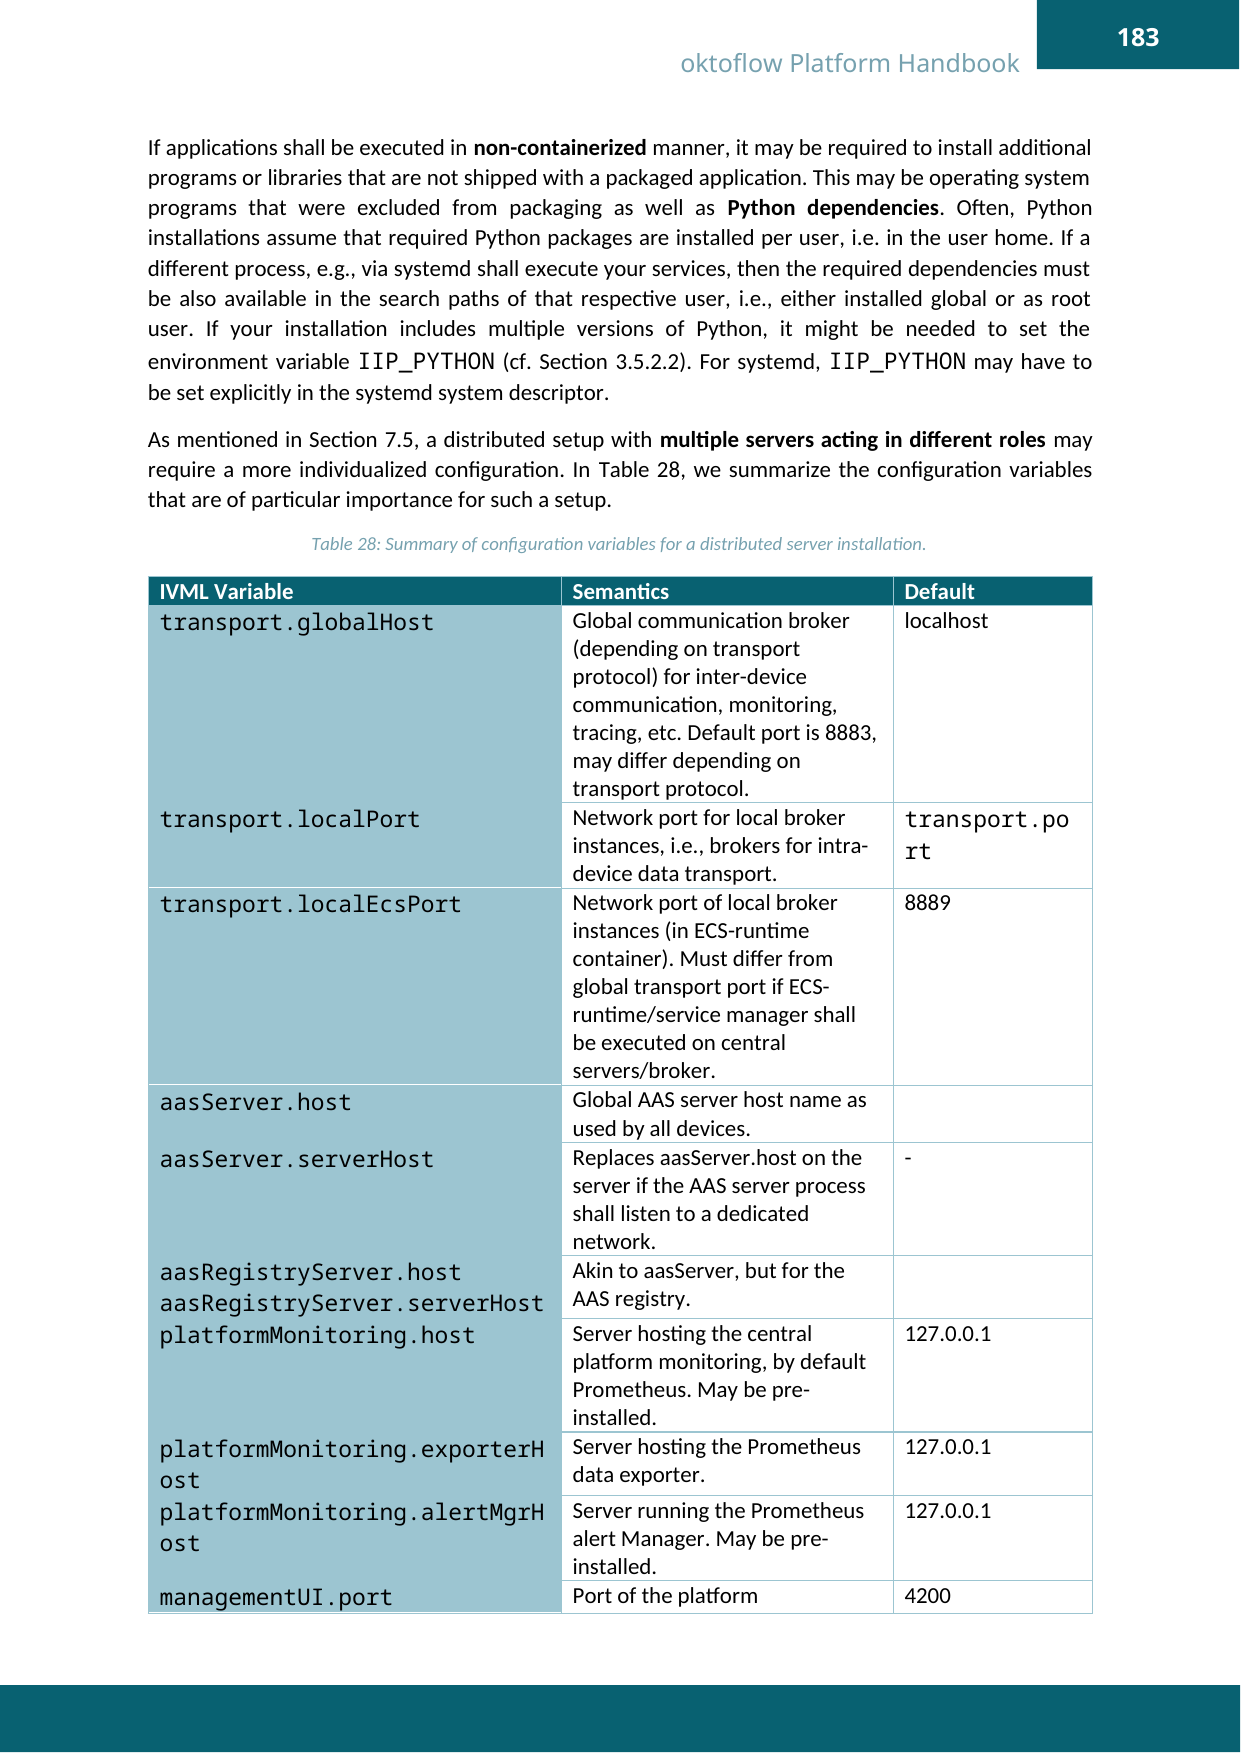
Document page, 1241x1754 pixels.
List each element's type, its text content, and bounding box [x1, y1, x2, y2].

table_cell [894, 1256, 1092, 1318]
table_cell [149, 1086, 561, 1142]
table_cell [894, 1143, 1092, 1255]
text As mentioned in Section 7.5, a distributed setup with multiple servers acting in different roles may require a more individualized configuration. In , we summarize the configuration variables that are of particular importance for such a setup. [148, 425, 1093, 513]
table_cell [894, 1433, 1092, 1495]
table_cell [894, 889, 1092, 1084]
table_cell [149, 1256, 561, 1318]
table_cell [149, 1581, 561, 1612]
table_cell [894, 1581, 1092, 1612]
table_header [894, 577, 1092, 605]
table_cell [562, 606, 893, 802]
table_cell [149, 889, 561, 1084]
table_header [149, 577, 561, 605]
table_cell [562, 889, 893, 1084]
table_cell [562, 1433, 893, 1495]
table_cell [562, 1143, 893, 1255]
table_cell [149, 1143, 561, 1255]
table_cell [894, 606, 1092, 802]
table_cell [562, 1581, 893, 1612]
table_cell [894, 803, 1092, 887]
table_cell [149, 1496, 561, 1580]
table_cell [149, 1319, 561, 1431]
text If applications shall be executed in non-containerized manner, it may be required to install additional programs or libraries that are not shipped with a packaged application. This may be operating system programs that were excluded from packaging as well as Python dependencies. Often, Python installations assume that required Python packages are installed per user, i.e. in the user home. If a different process, e.g., via systemd shall execute your services, then the required dependencies must be also available in the search paths of that respective user, i.e., either installed global or as root user. If your installation includes multiple versions of Python, it might be needed to set the environment variable IIP_PYTHON (cf. Section 3.5.2.2). For systemd, IIP_PYTHON may have to be set explicitly in the systemd system descriptor. [148, 133, 1093, 406]
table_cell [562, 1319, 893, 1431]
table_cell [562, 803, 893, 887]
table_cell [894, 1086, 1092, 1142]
text Table 28: Summary of configuration variables for a distributed server installation. [148, 532, 1093, 555]
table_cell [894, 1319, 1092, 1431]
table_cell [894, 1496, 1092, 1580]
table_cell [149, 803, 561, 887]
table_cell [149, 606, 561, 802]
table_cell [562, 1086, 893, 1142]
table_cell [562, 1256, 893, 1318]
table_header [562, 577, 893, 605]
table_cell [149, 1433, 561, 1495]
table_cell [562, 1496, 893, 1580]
